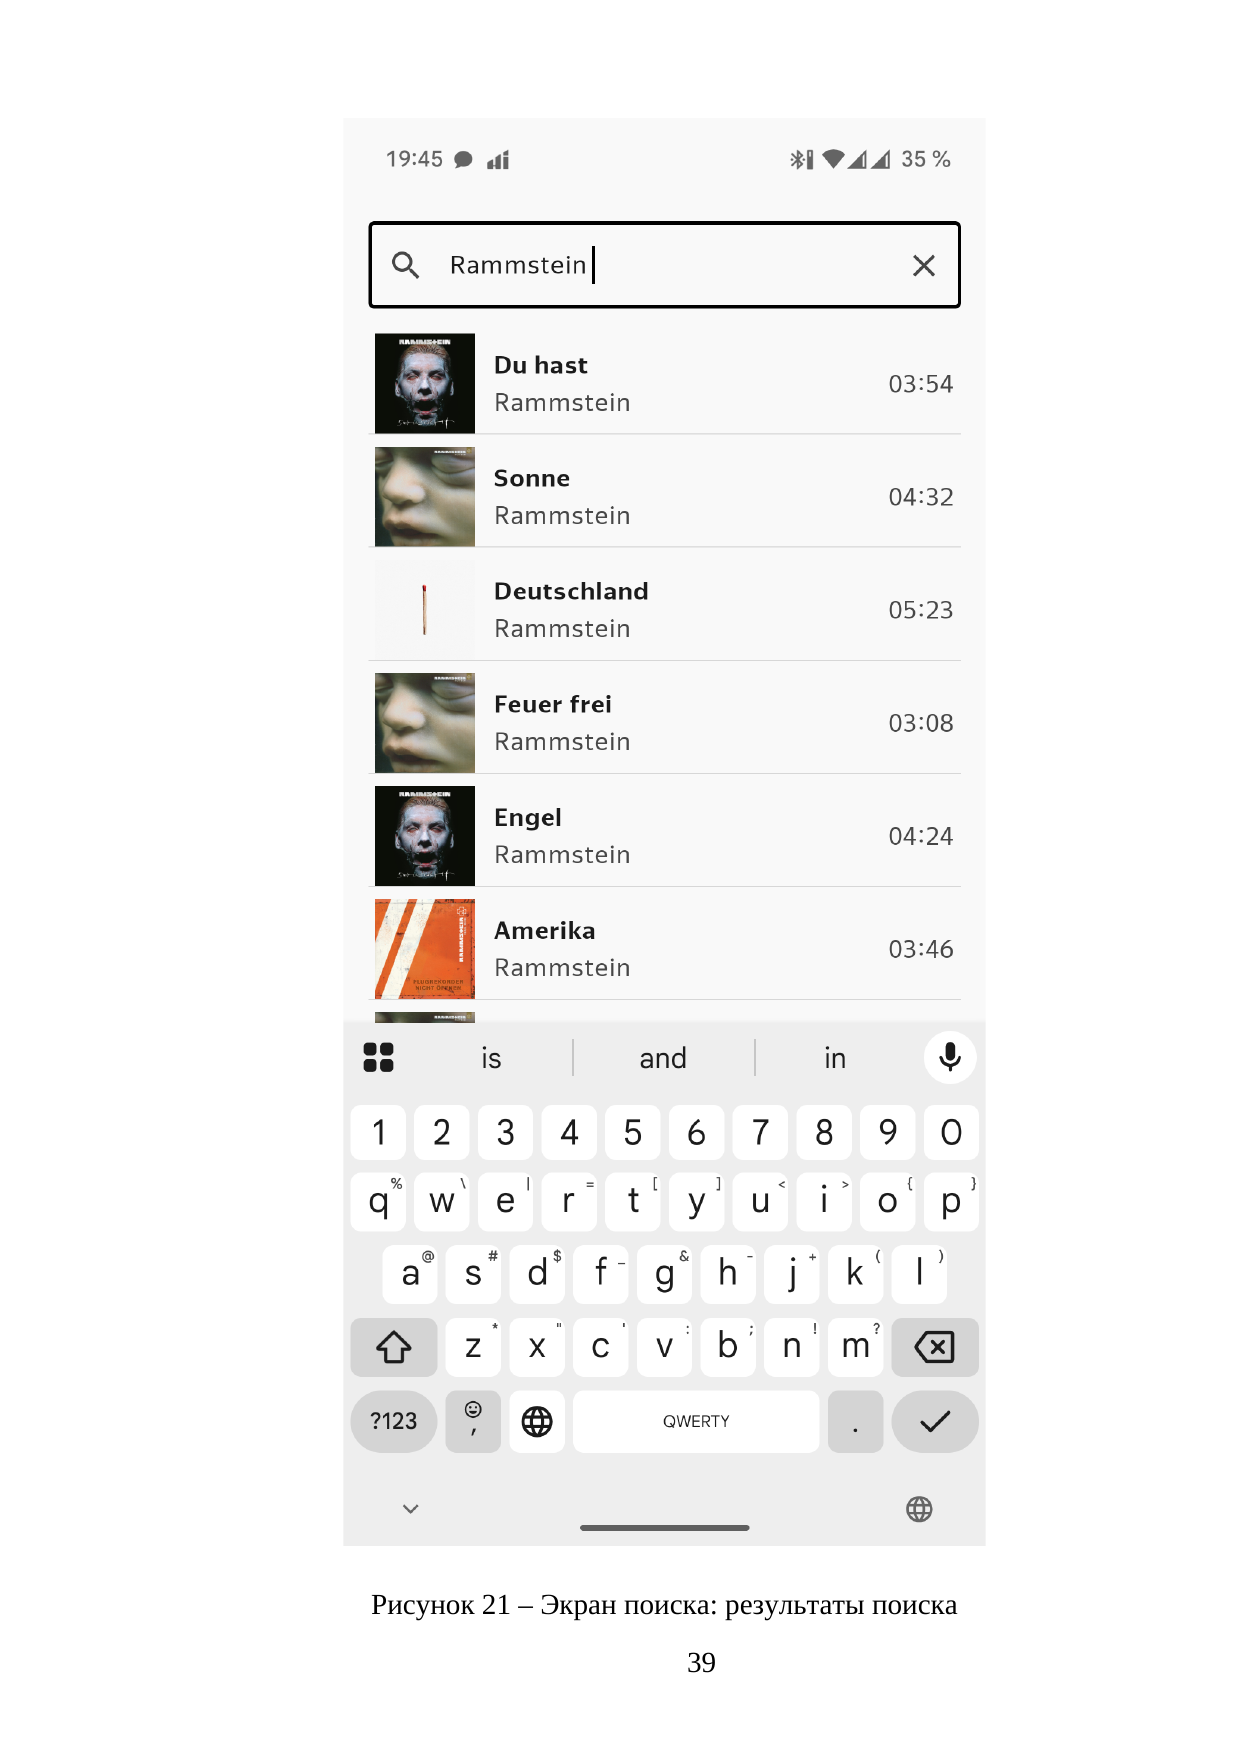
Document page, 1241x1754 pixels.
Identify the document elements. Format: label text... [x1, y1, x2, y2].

picture [343, 118, 986, 1546]
text Рисунок 21 – Экран поиска: результаты поиска [177, 1587, 1152, 1621]
